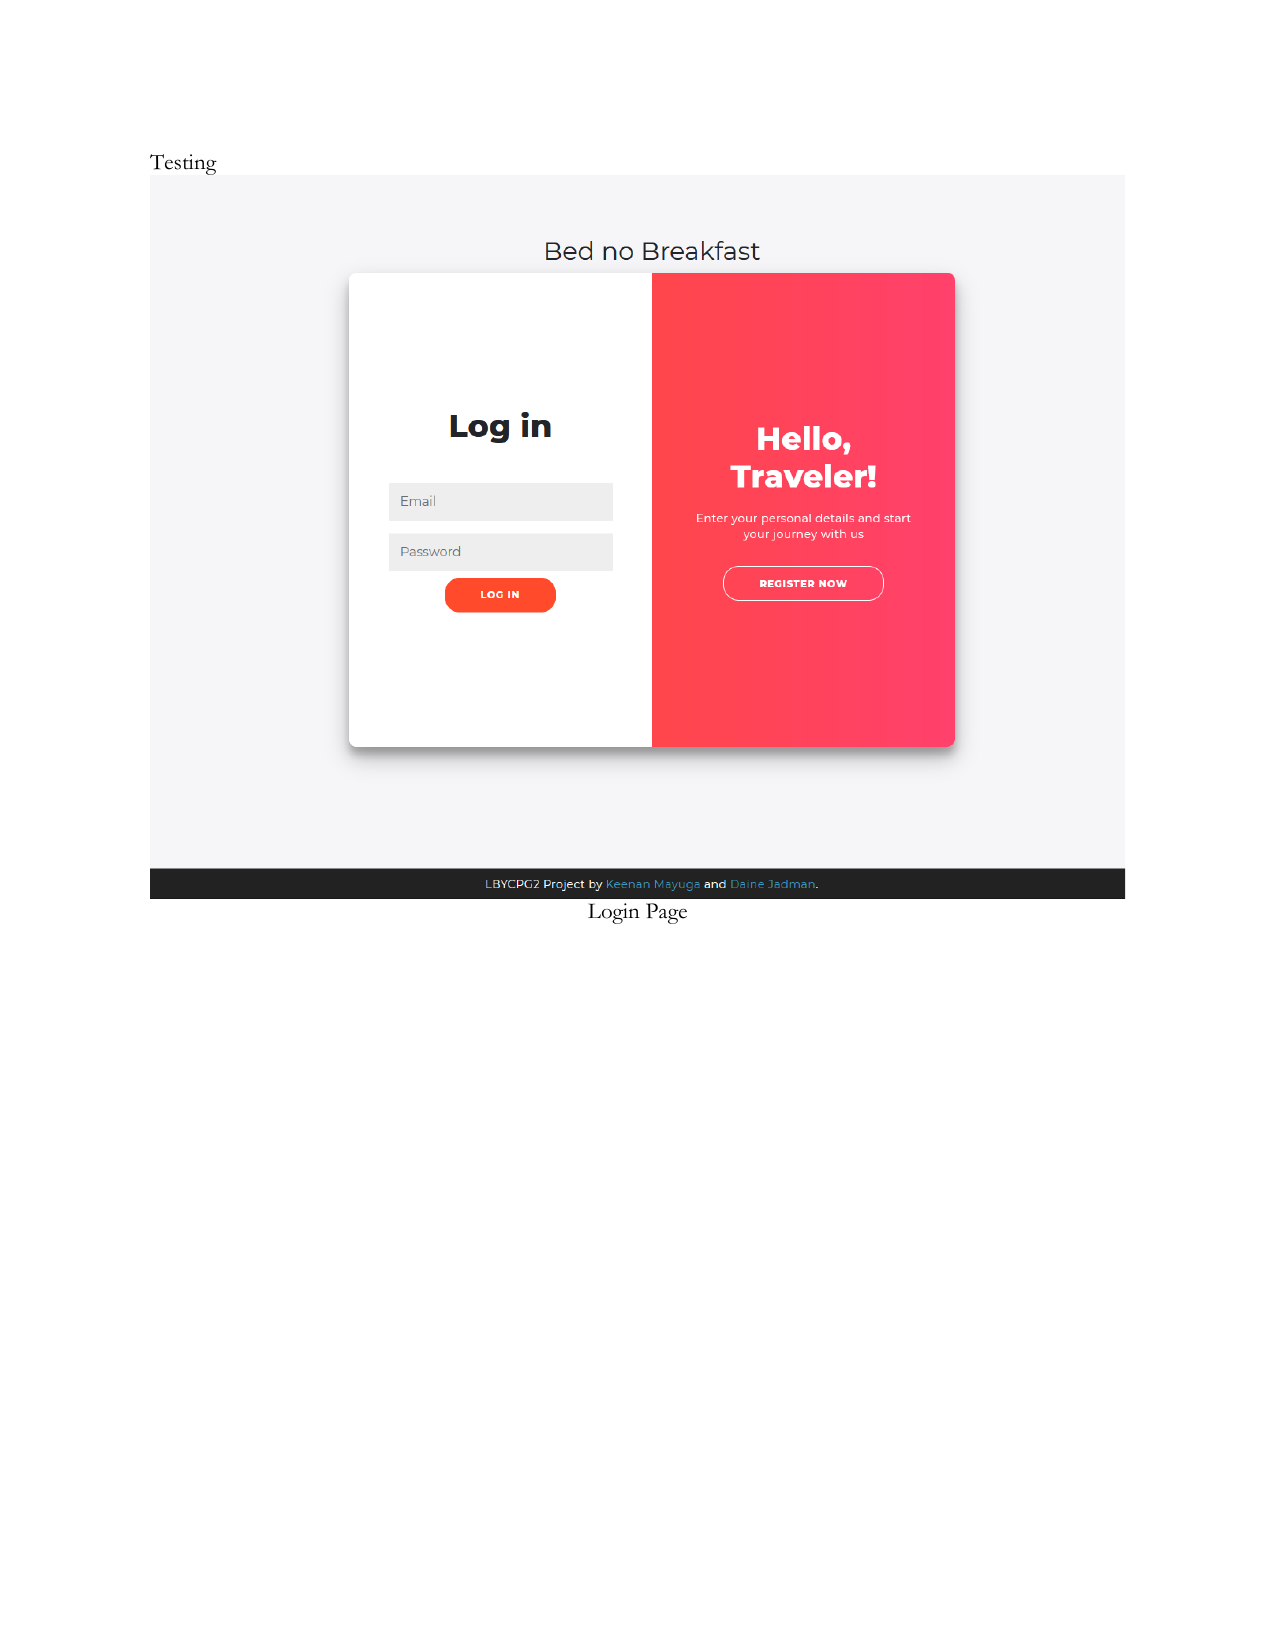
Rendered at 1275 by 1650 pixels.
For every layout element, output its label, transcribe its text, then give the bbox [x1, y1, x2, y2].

picture [150, 175, 1125, 899]
text Login Page [150, 899, 1125, 924]
text Testing [150, 150, 1125, 175]
